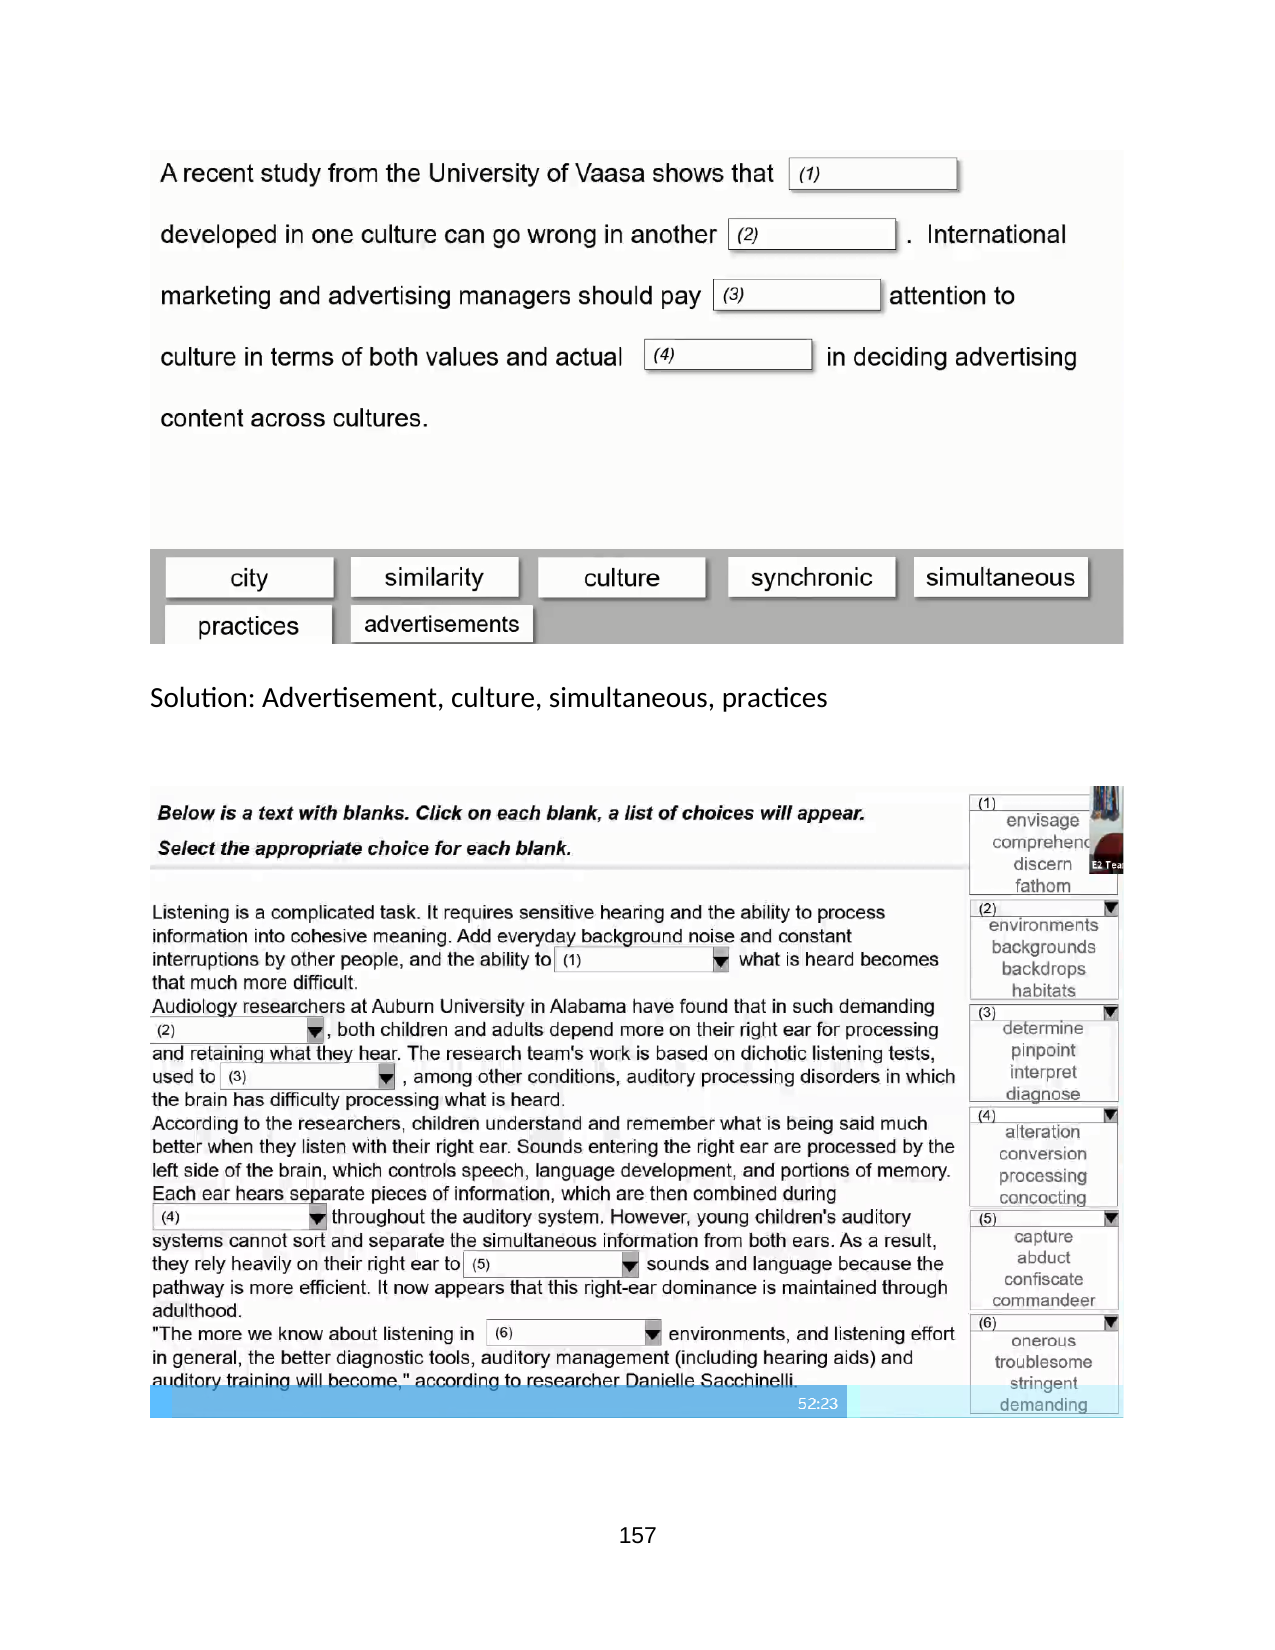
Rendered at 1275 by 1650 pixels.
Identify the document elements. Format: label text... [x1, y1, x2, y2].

picture [150, 150, 1124, 644]
picture [150, 786, 1124, 1418]
text Solution: Advertisement, culture, simultaneous, practices [150, 679, 1125, 715]
